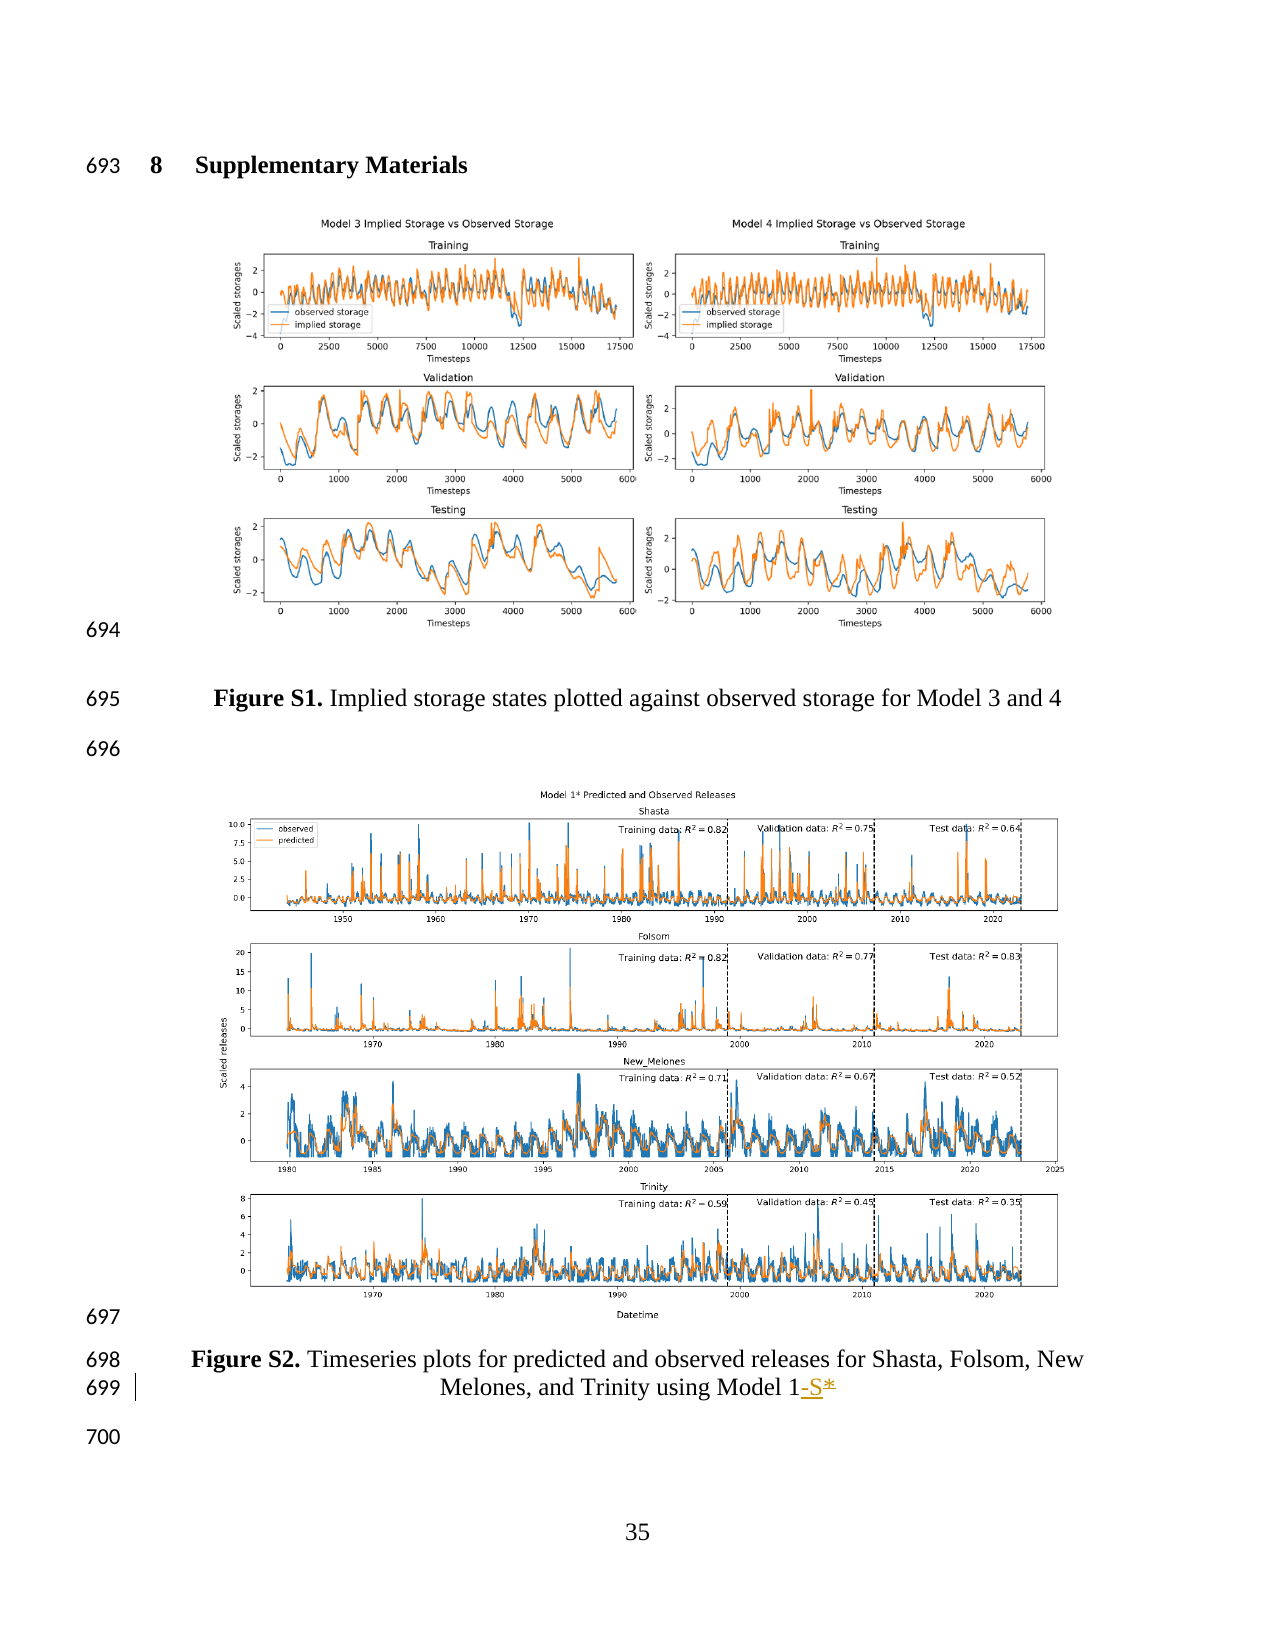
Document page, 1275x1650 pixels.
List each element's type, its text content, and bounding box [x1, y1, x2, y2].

text Figure S2. Timeseries plots for predicted and observed releases for Shasta, Folsom, New Melones, and Trinity using Model 1 [150, 1344, 1125, 1401]
text Figure S1. Implied storage states plotted against observed storage for Model 3 and 4 [150, 683, 1125, 712]
picture [212, 207, 1063, 638]
subtitle Supplementary Materials [150, 150, 1125, 179]
picture [202, 780, 1073, 1325]
